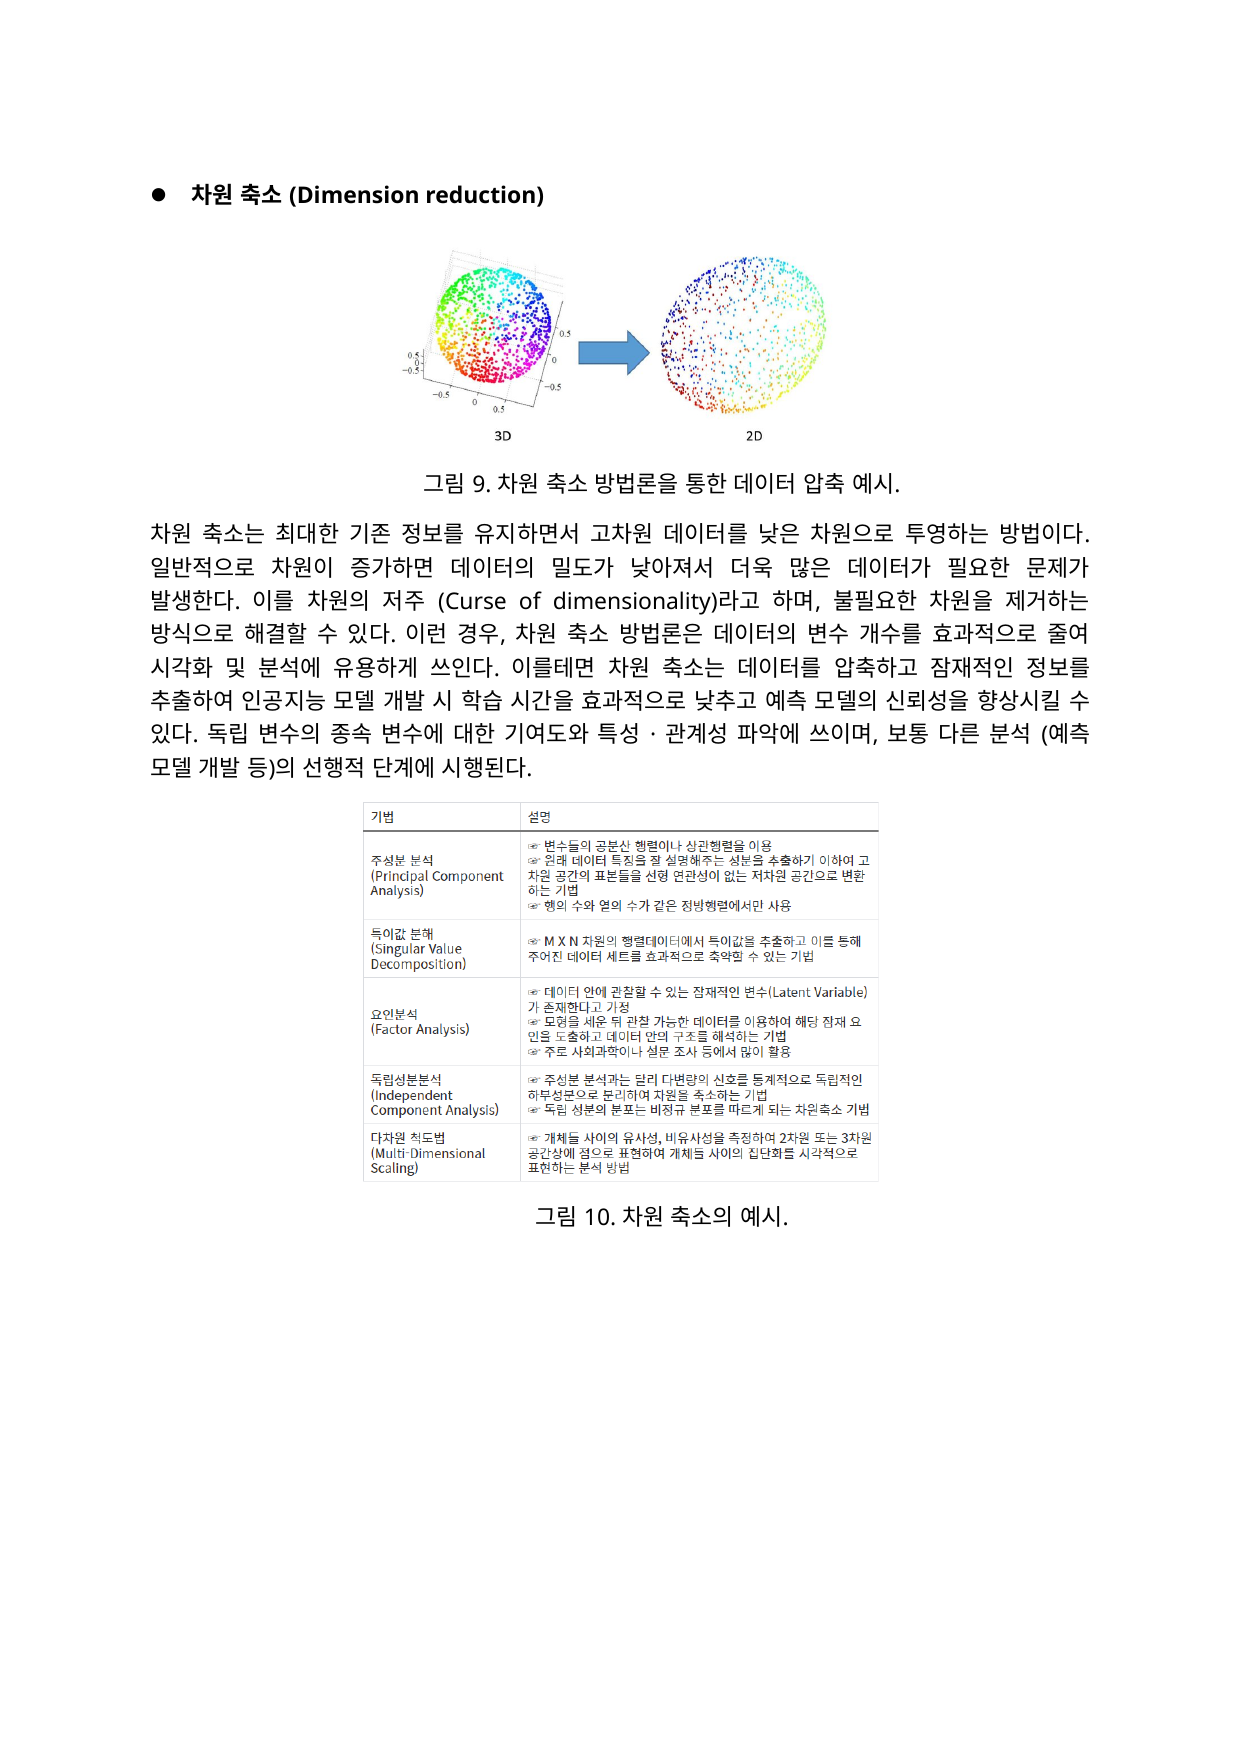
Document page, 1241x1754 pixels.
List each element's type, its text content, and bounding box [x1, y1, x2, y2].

text 차원 축소 (Dimension reduction) [150, 177, 1090, 211]
list 그림 10. 차원 축소의 예시. [233, 1199, 1090, 1232]
list 그림 9. 차원 축소 방법론을 통한 데이터 압축 예시. [233, 466, 1090, 500]
text 차원 축소는 최대한 기존 정보를 유지하면서 고차원 데이터를 낮은 차원으로 투영하는 방법이다. 일반적으로 차원이 증가하면 데이터의 밀도가 낮아져서 더욱 많은 데이터가 필요한 문제가 발생한다. 이를 차원의 저주 (Curse of dimensionality)라고 하며, 불필요한 차원을 제거하는 방식으로 해결할 수 있다. 이런 경우, 차원 축소 방법론은 데이터의 변수 개수를 효과적으로 줄여 시각화 및 분석에 유용하게 쓰인다. 이를테면 차원 축소는 데이터를 압축하고 잠재적인 정보를 추출하여 인공지능 모델 개발 시 학습 시간을 효과적으로 낮추고 예측 모델의 신뢰성을 향상시킬 수 있다. 독립 변수의 종속 변수에 대한 기여도와 특성 · 관계성 파악에 쓰이며, 보통 다른 분석 (예측 모델 개발 등)의 선행적 단계에 시행된다. [150, 516, 1090, 783]
picture [381, 229, 860, 450]
picture [361, 799, 879, 1182]
